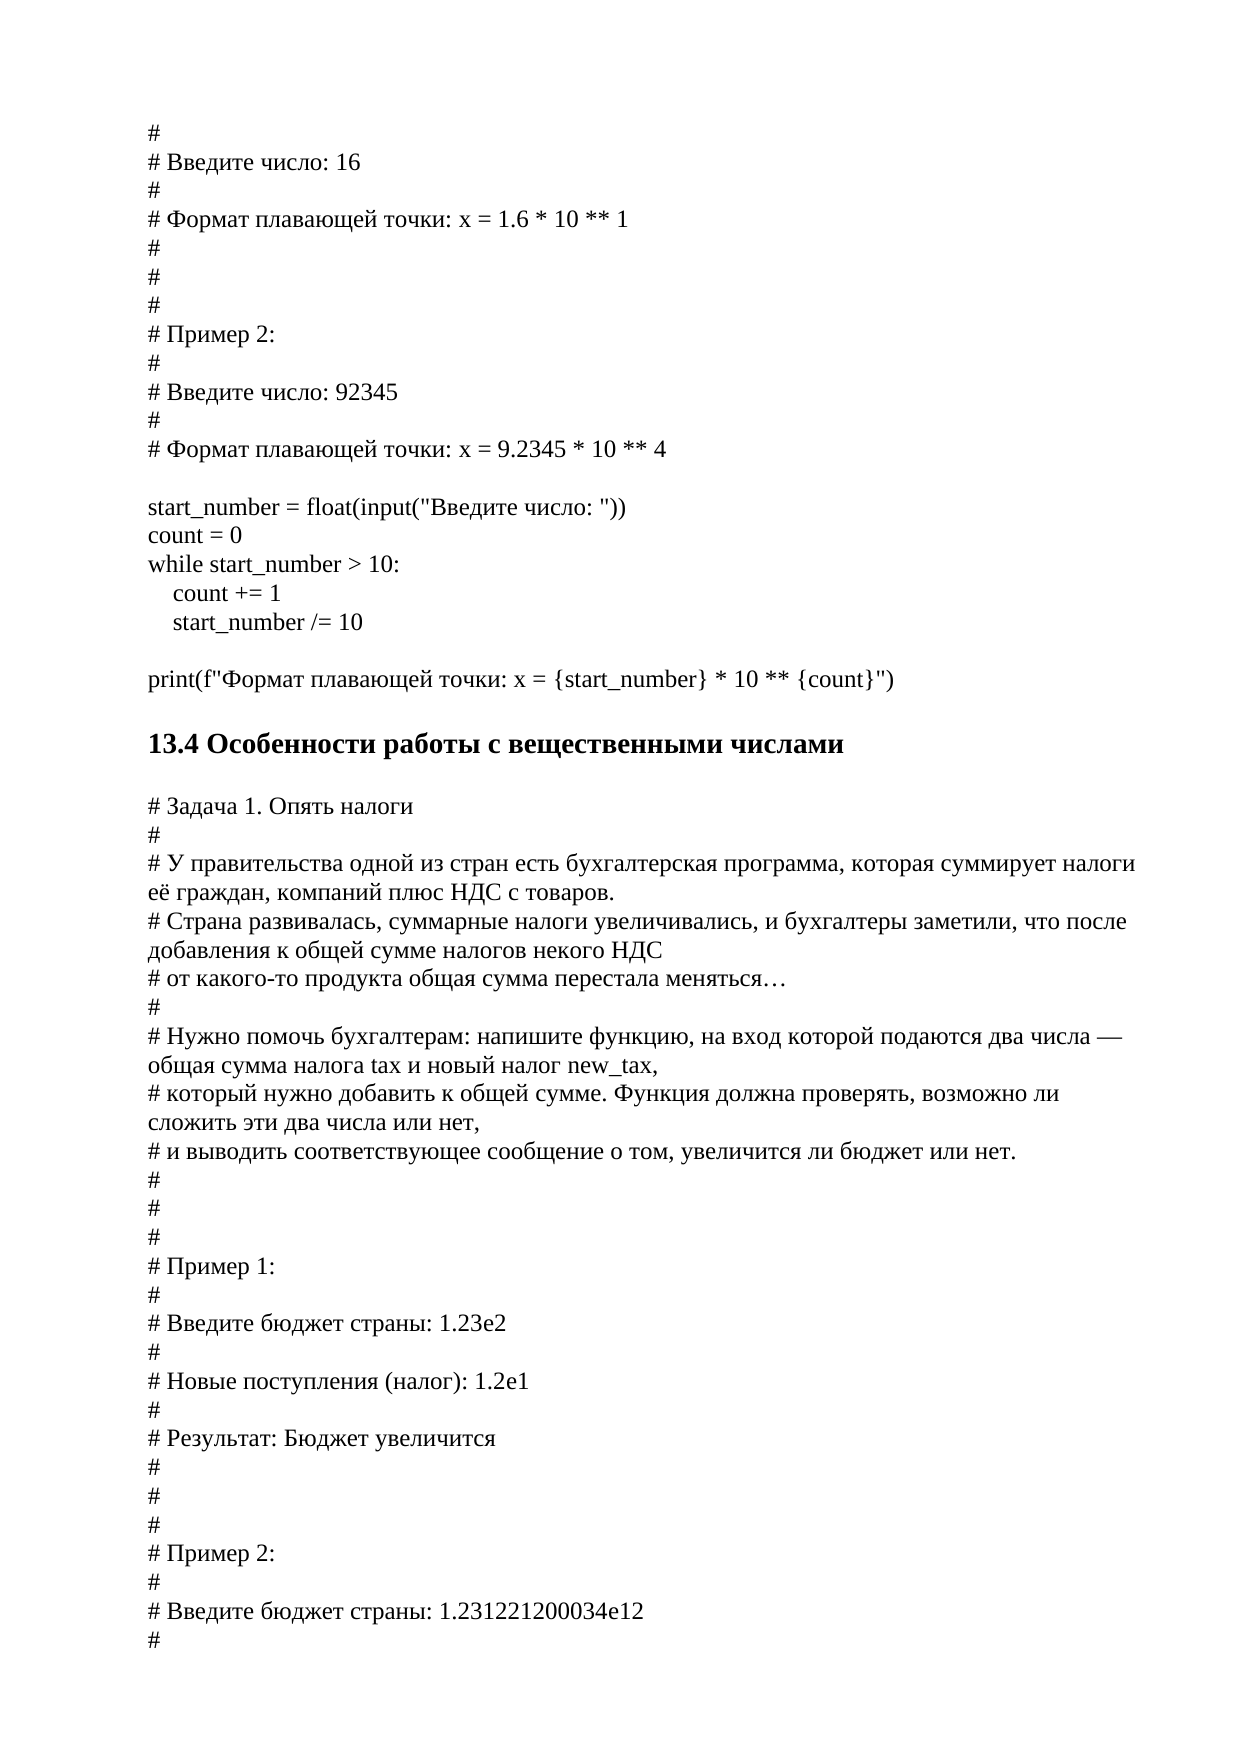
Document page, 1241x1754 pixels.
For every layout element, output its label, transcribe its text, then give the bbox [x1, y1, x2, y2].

text # [148, 1193, 1152, 1222]
text # Пример 2: [148, 319, 1152, 348]
text # [148, 992, 1152, 1021]
text # и выводить соответствующее сообщение о том, увеличится ли бюджет или нет. [148, 1136, 1152, 1165]
text # [148, 1625, 1152, 1653]
text # Введите бюджет страны: 1.231221200034e12 [148, 1596, 1152, 1625]
text # [148, 233, 1152, 262]
text # [148, 118, 1152, 147]
text # [148, 1395, 1152, 1423]
text # Формат плавающей точки: x = 1.6 * 10 ** 1 [148, 204, 1152, 233]
text print(f"Формат плавающей точки: x = {start_number} * 10 ** {count}") [148, 664, 1152, 693]
text # Введите бюджет страны: 1.23e2 [148, 1308, 1152, 1337]
text # который нужно добавить к общей сумме. Функция должна проверять, возможно ли сложить эти два числа или нет, [148, 1078, 1152, 1136]
text # [148, 1337, 1152, 1366]
text # [148, 820, 1152, 848]
text # Задача 1. Опять налоги [148, 791, 1152, 820]
text # [148, 291, 1152, 319]
text # [148, 176, 1152, 204]
text # Формат плавающей точки: x = 9.2345 * 10 ** 4 [148, 434, 1152, 463]
text while start_number > 10: [148, 549, 1152, 578]
text # Пример 1: [148, 1251, 1152, 1280]
text # [148, 262, 1152, 291]
text # У правительства одной из стран есть бухгалтерская программа, которая суммирует налоги её граждан, компаний плюс НДС с товаров. [148, 848, 1152, 906]
text # [148, 406, 1152, 434]
text # Новые поступления (налог): 1.2e1 [148, 1366, 1152, 1395]
text count += 1 [148, 578, 1152, 607]
text # [148, 1510, 1152, 1538]
text # от какого-то продукта общая сумма перестала меняться… [148, 963, 1152, 992]
text # Результат: Бюджет увеличится [148, 1423, 1152, 1452]
text # [148, 348, 1152, 377]
text start_number = float(input("Введите число: ")) [148, 492, 1152, 521]
text # Введите число: 92345 [148, 377, 1152, 406]
text # Нужно помочь бухгалтерам: напишите функцию, на вход которой подаются два числа — общая сумма налога tax и новый налог new_tax, [148, 1021, 1152, 1078]
text # [148, 1452, 1152, 1481]
text # [148, 1567, 1152, 1596]
text # [148, 1165, 1152, 1193]
text # [148, 1222, 1152, 1251]
text count = 0 [148, 521, 1152, 549]
text # Страна развивалась, суммарные налоги увеличивались, и бухгалтеры заметили, что после добавления к общей сумме налогов некого НДС [148, 906, 1152, 963]
text # Пример 2: [148, 1538, 1152, 1567]
text start_number /= 10 [148, 607, 1152, 636]
text # [148, 1280, 1152, 1308]
text # [148, 1481, 1152, 1510]
subtitle 13.4 Особенности работы с вещественными числами [148, 726, 1152, 759]
text # Введите число: 16 [148, 147, 1152, 176]
